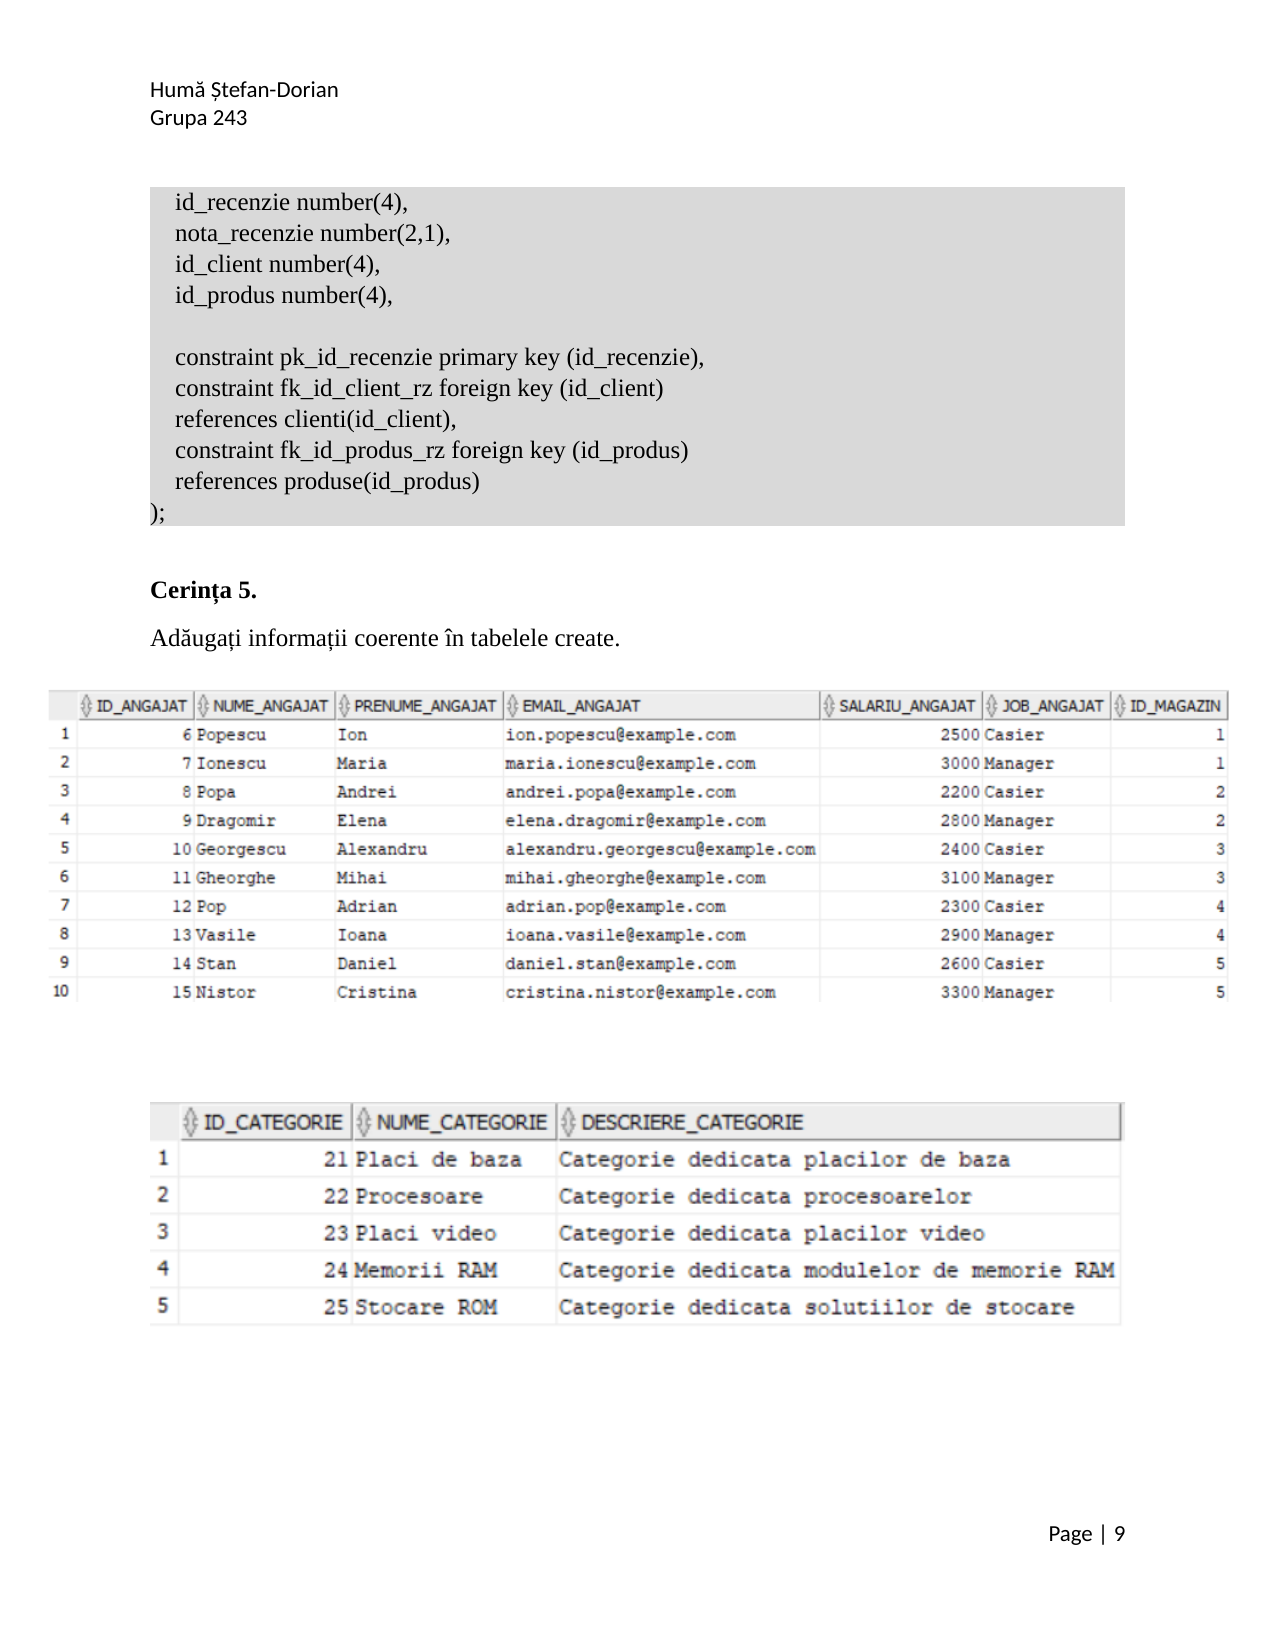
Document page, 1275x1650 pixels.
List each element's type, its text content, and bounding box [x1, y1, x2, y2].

text constraint fk_id_client_rz foreign key (id_client) [150, 373, 1125, 402]
text Cerința 5. [150, 575, 1125, 604]
picture [150, 1102, 1125, 1328]
text id_client number(4), [150, 249, 1125, 278]
text ); [150, 497, 1125, 526]
text constraint pk_id_recenzie primary key (id_recenzie), [150, 342, 1125, 371]
text Adăugați informații coerente în tabelele create. [150, 623, 1125, 652]
picture [48, 689, 1228, 1002]
text id_produs number(4), [150, 280, 1125, 309]
text constraint fk_id_produs_rz foreign key (id_produs) [150, 435, 1125, 464]
text references produse(id_produs) [150, 466, 1125, 495]
text references clienti(id_client), [150, 404, 1125, 433]
text nota_recenzie number(2,1), [150, 218, 1125, 247]
text id_recenzie number(4), [150, 187, 1125, 216]
